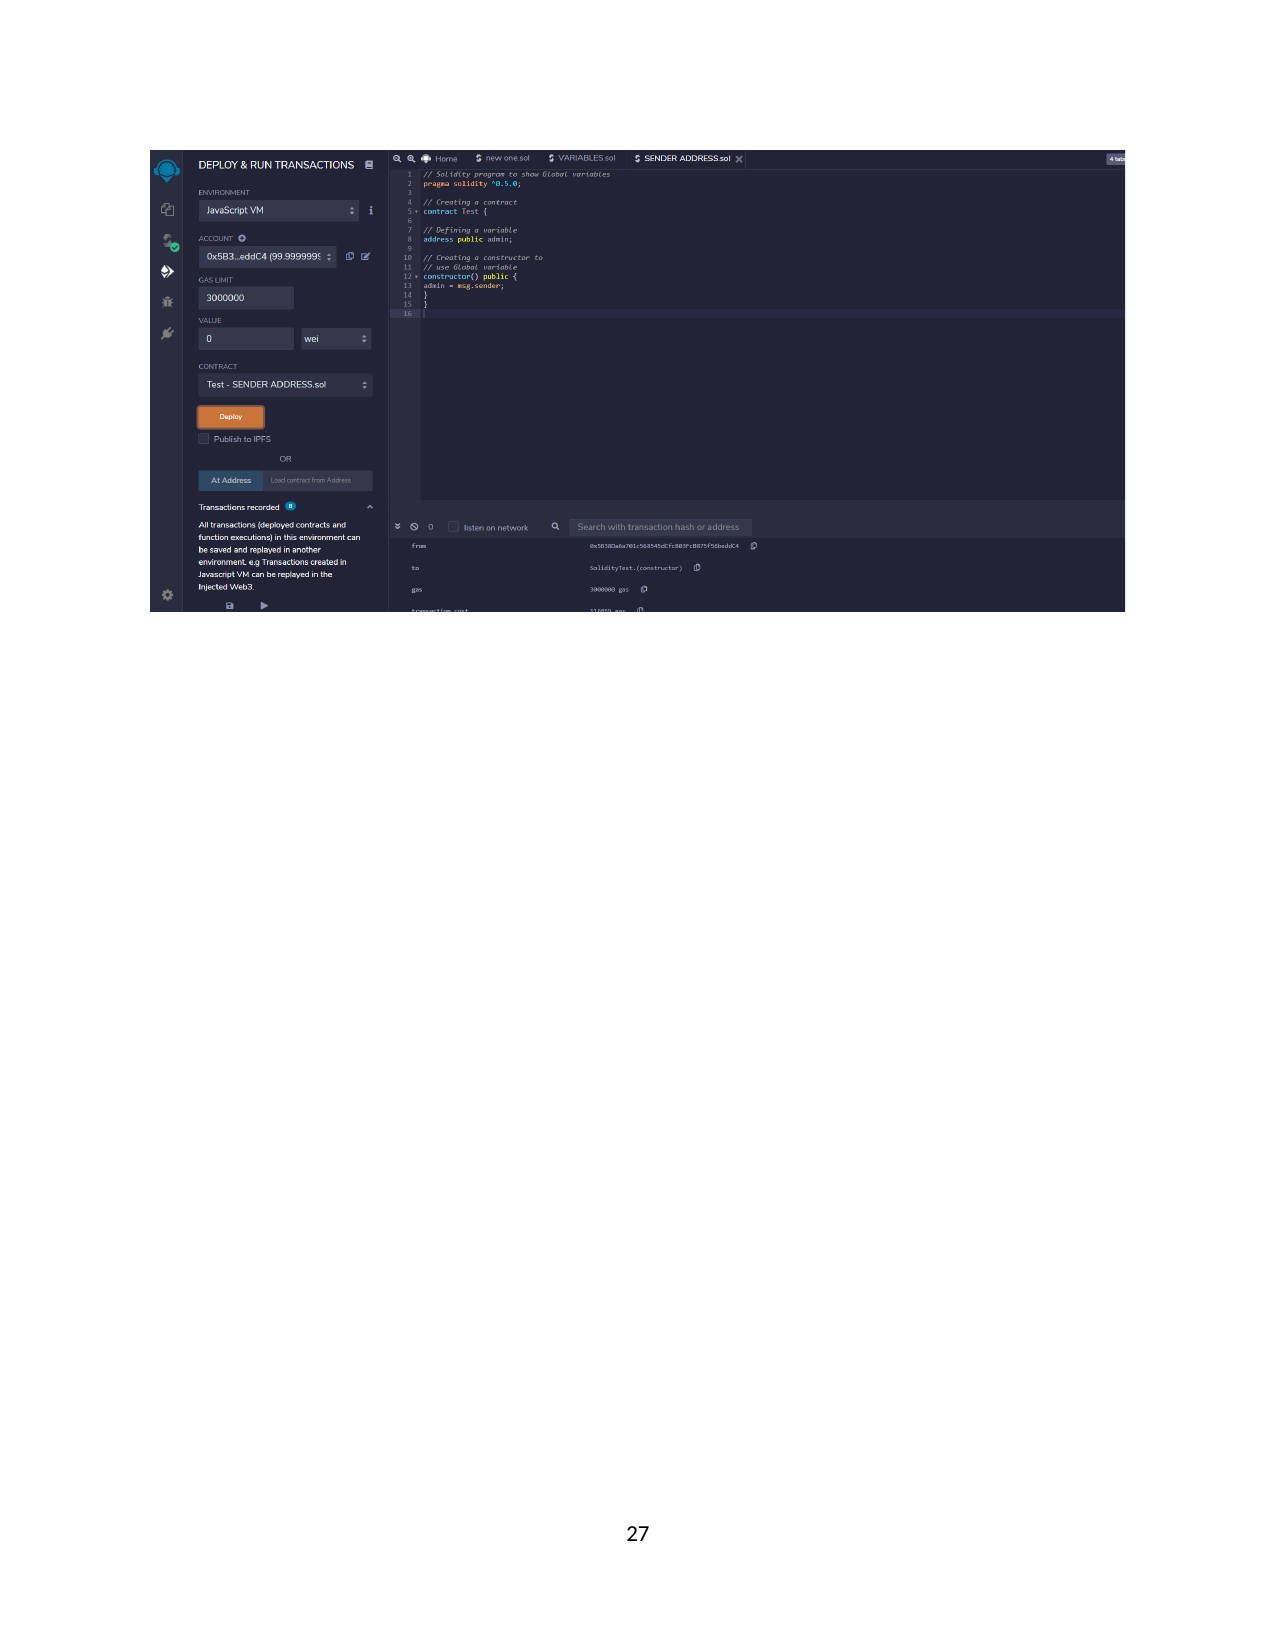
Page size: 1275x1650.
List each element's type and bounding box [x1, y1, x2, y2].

picture [150, 150, 1125, 612]
